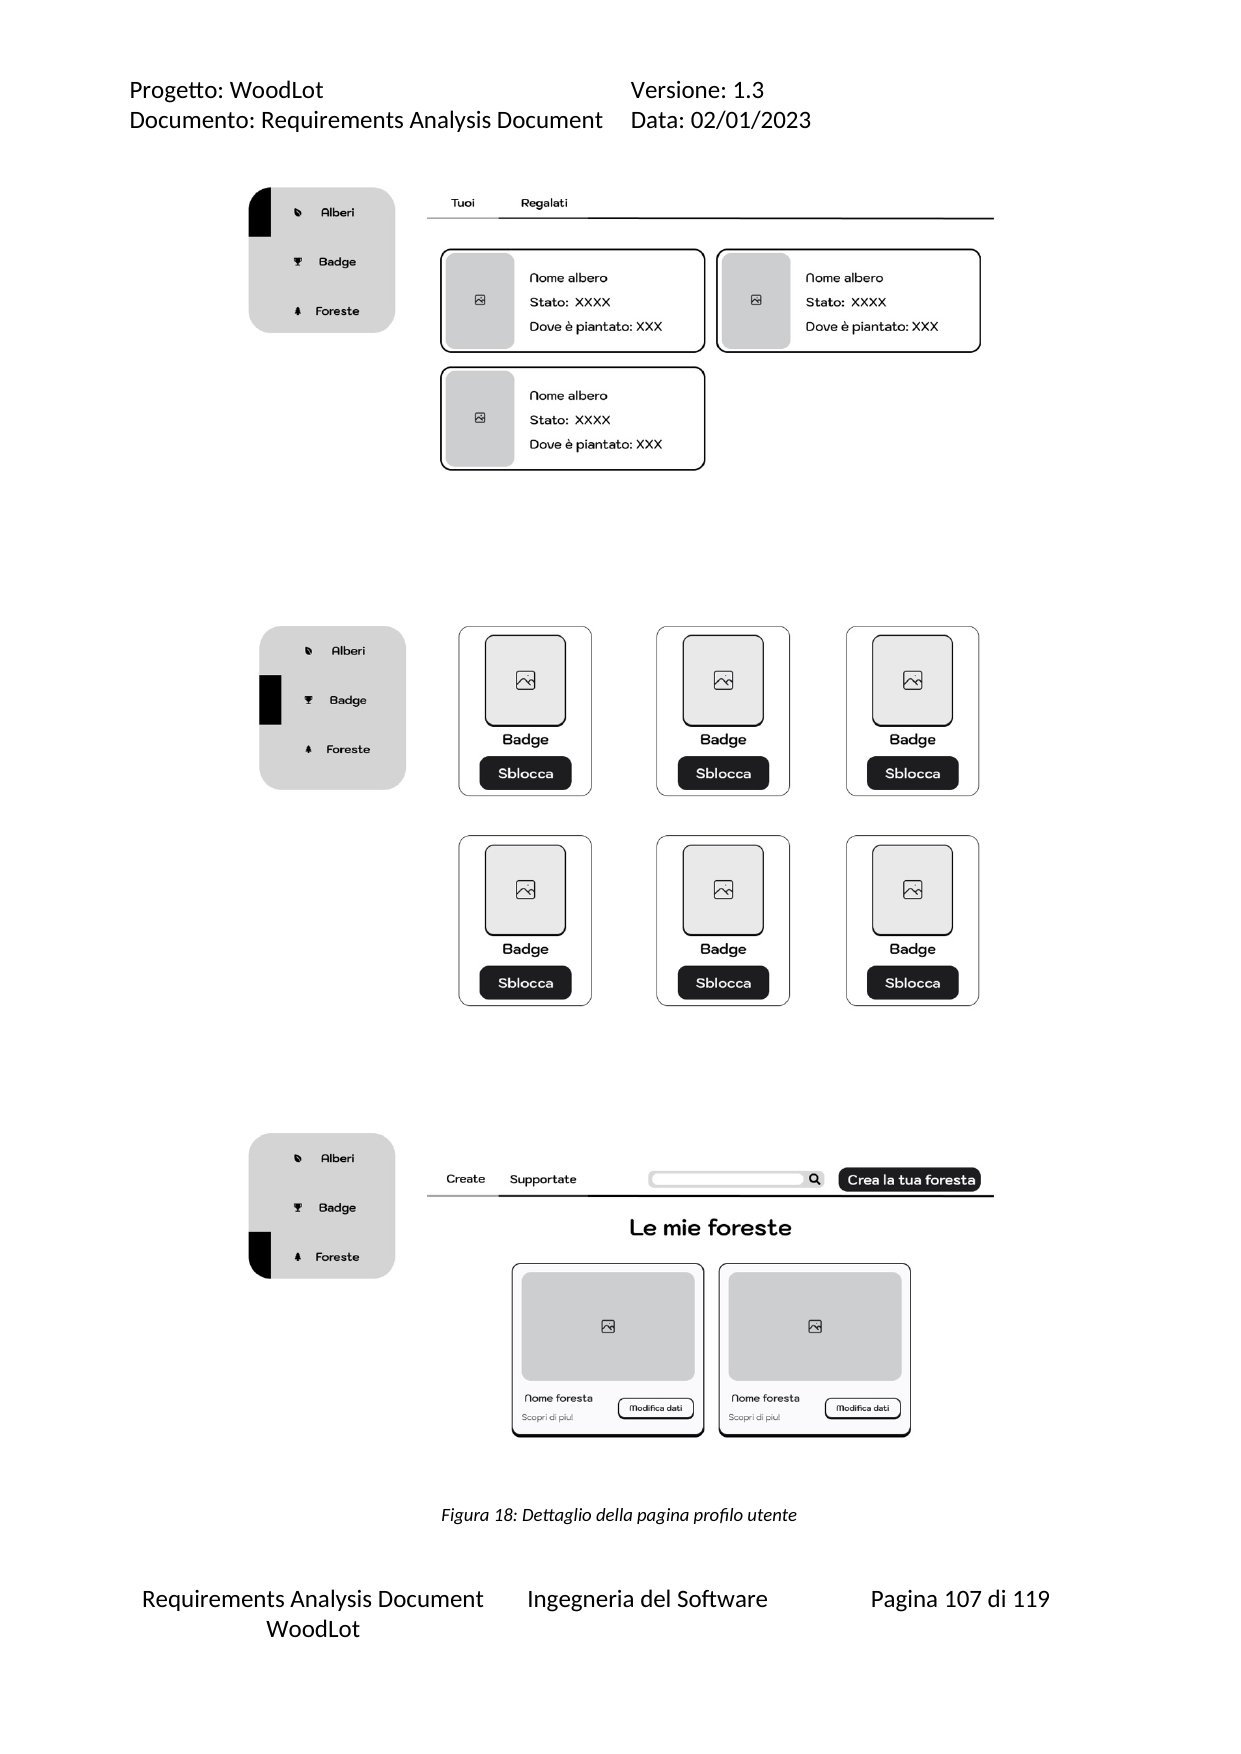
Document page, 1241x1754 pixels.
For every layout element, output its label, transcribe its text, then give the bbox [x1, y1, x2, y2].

picture [243, 165, 997, 1504]
text Figura 18: Dettaglio della pagina profilo utente [118, 1503, 1122, 1526]
